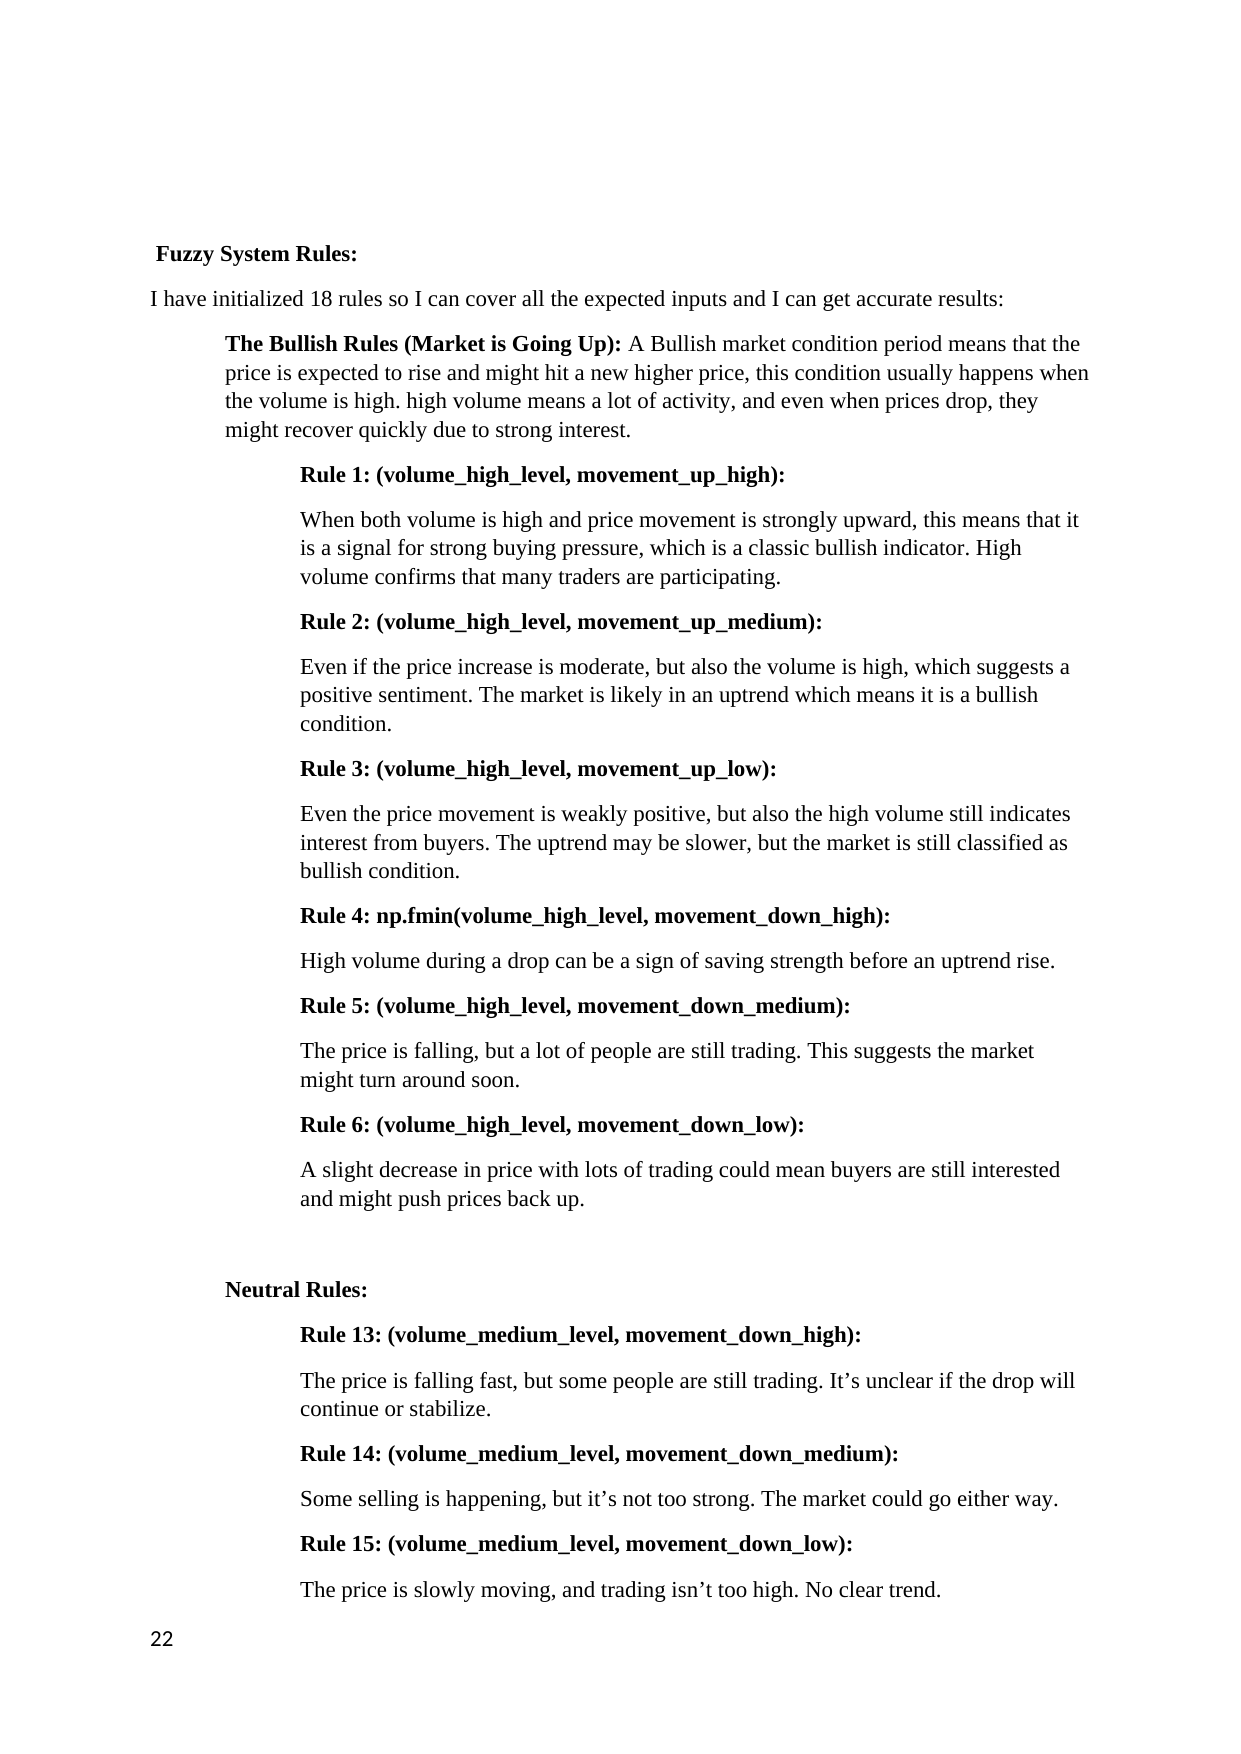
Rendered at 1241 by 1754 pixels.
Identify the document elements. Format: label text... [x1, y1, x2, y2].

text Rule 4: np.fmin(volume_high_level, movement_down_high): [300, 902, 1090, 928]
text Rule 6: (volume_high_level, movement_down_low): [300, 1111, 1090, 1137]
text Rule 14: (volume_medium_level, movement_down_medium): [300, 1440, 1090, 1467]
text The price is slowly moving, and trading isn’t too high. No clear trend. [300, 1576, 1090, 1602]
text The Bullish Rules (Market is Going Up): A Bullish market condition period means that the price is expected to rise and might hit a new higher price, this condition usually happens when the volume is high. high volume means a lot of activity, and even when prices drop, they might recover quickly due to strong interest. [225, 330, 1090, 442]
text Even the price movement is weakly positive, but also the high volume still indicates interest from buyers. The uptrend may be slower, but the market is still classified as bullish condition. [300, 800, 1090, 883]
text A slight decrease in price with lots of trading could mean buyers are still interested and might push prices back up. [300, 1156, 1090, 1211]
text I have initialized 18 rules so I can cover all the expected inputs and I can get accurate results: [150, 285, 1090, 312]
text Rule 13: (volume_medium_level, movement_down_high): [225, 1322, 1090, 1348]
text Rule 15: (volume_medium_level, movement_down_low): [300, 1531, 1090, 1557]
text The price is falling, but a lot of people are still trading. This suggests the market might turn around soon. [300, 1037, 1090, 1092]
text Some selling is happening, but it’s not too strong. The market could go either way. [300, 1485, 1090, 1512]
text The price is falling fast, but some people are still trading. It’s unclear if the drop will continue or stabilize. [300, 1367, 1090, 1422]
text Fuzzy System Rules: [150, 240, 1090, 267]
text High volume during a drop can be a sign of saving strength before an uptrend rise. [300, 947, 1090, 974]
text Rule 2: (volume_high_level, movement_up_medium): [300, 608, 1090, 634]
text Rule 5: (volume_high_level, movement_down_medium): [300, 992, 1090, 1019]
text Rule 1: (volume_high_level, movement_up_high): [225, 461, 1090, 487]
text Even if the price increase is moderate, but also the volume is high, which suggests a positive sentiment. The market is likely in an uptrend which means it is a bullish condition. [300, 653, 1090, 736]
text Rule 3: (volume_high_level, movement_up_low): [300, 755, 1090, 781]
text Neutral Rules: [150, 1276, 1090, 1303]
text When both volume is high and price movement is strongly upward, this means that it is a signal for strong buying pressure, which is a classic bullish indicator. High volume confirms that many traders are participating. [300, 506, 1090, 589]
